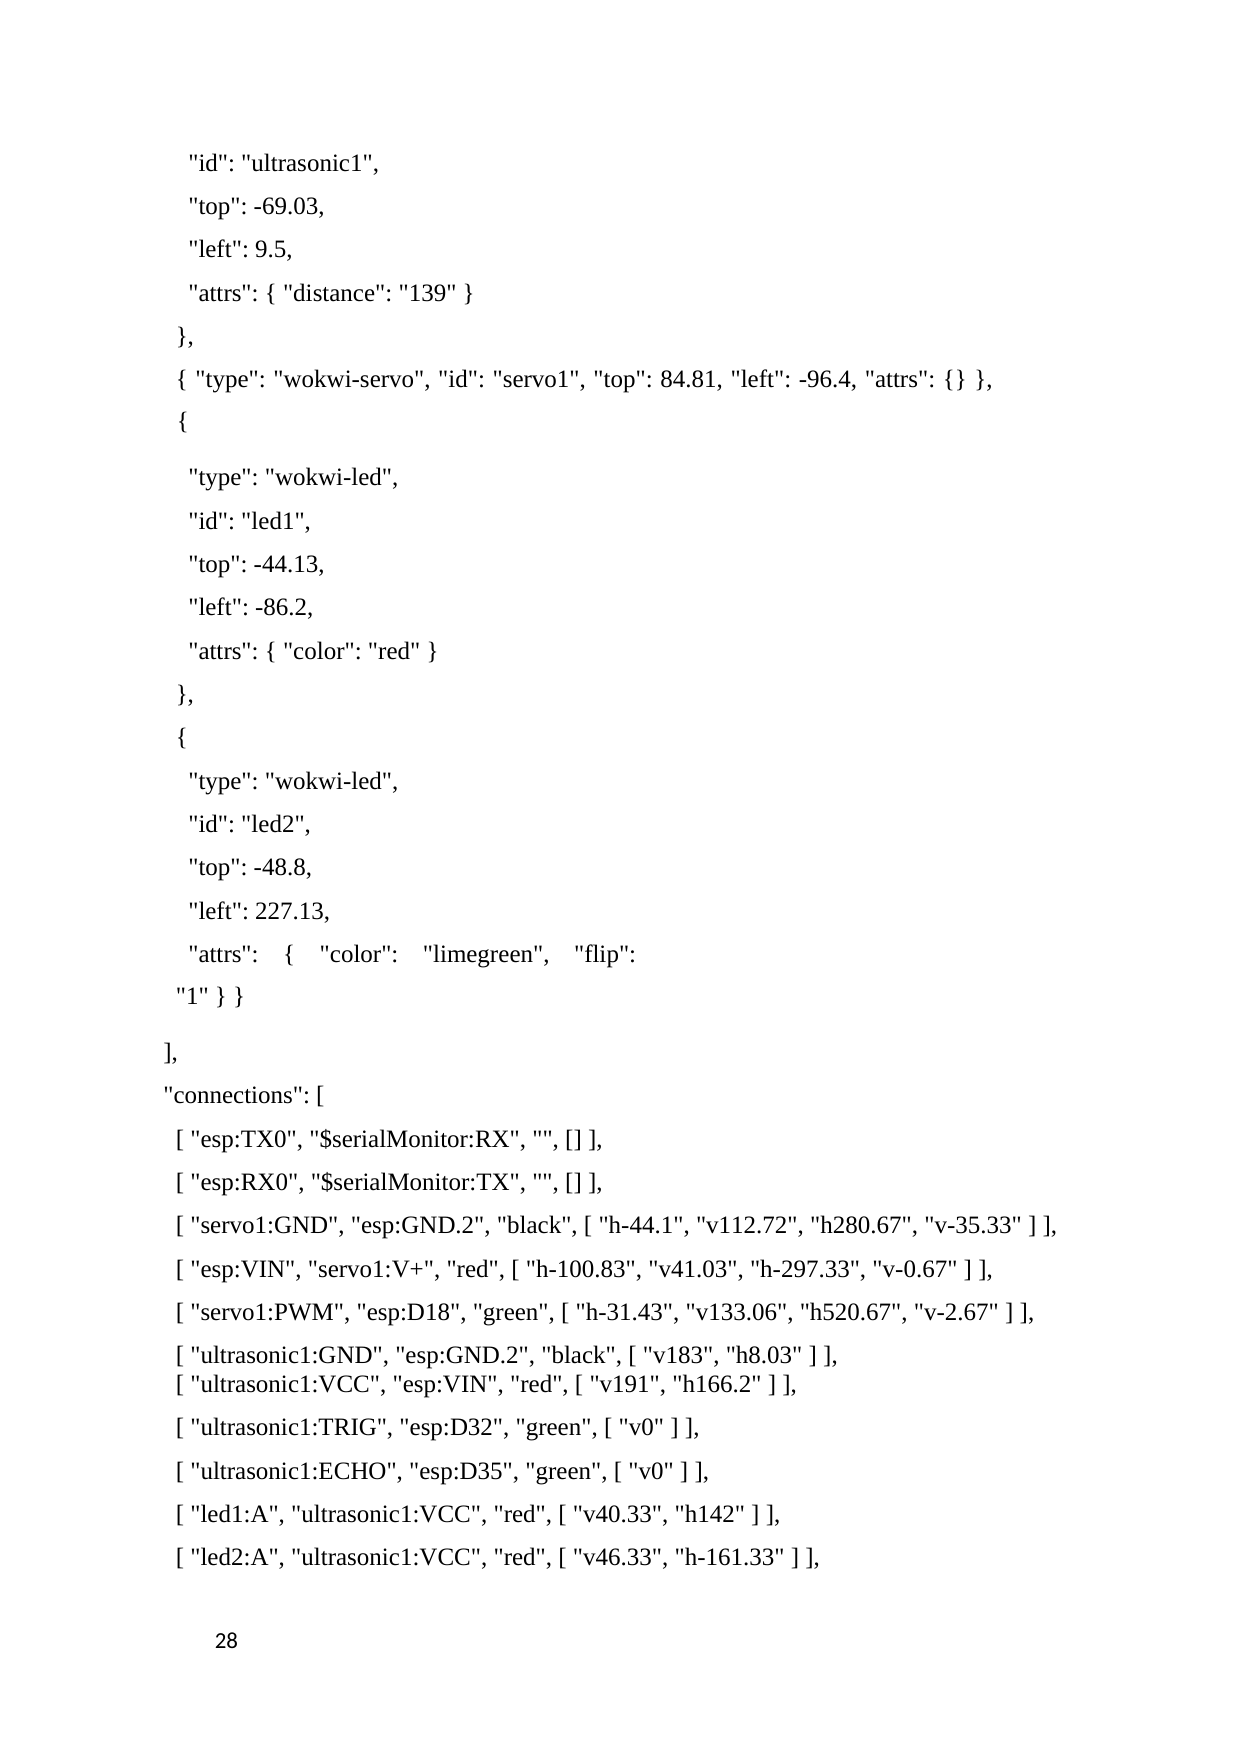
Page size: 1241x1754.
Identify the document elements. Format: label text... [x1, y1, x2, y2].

text "type": "wokwi-led", [188, 462, 1092, 491]
text [ "ultrasonic1:VCC", "esp:VIN", "red", [ "v191", "h166.2" ] ], [176, 1369, 1092, 1398]
text ], [163, 1037, 1092, 1066]
text "id": "ultrasonic1", [188, 148, 1092, 177]
text }, [176, 321, 1092, 350]
text "attrs": { "color": "limegreen", "flip": "1" } } [176, 939, 636, 1009]
text "id": "led1", [188, 506, 1092, 534]
text [ "led2:A", "ultrasonic1:VCC", "red", [ "v46.33", "h-161.33" ] ], [176, 1542, 1092, 1571]
text "connections": [ [163, 1080, 1092, 1109]
text [ "esp:VIN", "servo1:V+", "red", [ "h-100.83", "v41.03", "h-297.33", "v-0.67" ] ], [176, 1254, 1092, 1282]
text "left": 9.5, [188, 234, 1092, 263]
text "left": -86.2, [188, 592, 1092, 621]
text "attrs": { "distance": "139" } [188, 278, 1092, 307]
text [ "esp:RX0", "$serialMonitor:TX", "", [] ], [176, 1167, 1092, 1196]
text "id": "led2", [188, 809, 1092, 838]
text { [176, 722, 1092, 751]
text "top": -48.8, [188, 852, 1092, 881]
text }, [176, 679, 1092, 708]
text [ "servo1:GND", "esp:GND.2", "black", [ "h-44.1", "v112.72", "h280.67", "v-35.33" ] ], [176, 1210, 1092, 1239]
text "top": -44.13, [188, 549, 1092, 578]
text "left": 227.13, [188, 896, 1092, 924]
text "type": "wokwi-led", [188, 766, 1092, 794]
text [ "ultrasonic1:GND", "esp:GND.2", "black", [ "v183", "h8.03" ] ], [176, 1340, 1092, 1369]
text "top": -69.03, [188, 191, 1092, 220]
text [ "ultrasonic1:ECHO", "esp:D35", "green", [ "v0" ] ], [176, 1456, 1092, 1484]
text [ "servo1:PWM", "esp:D18", "green", [ "h-31.43", "v133.06", "h520.67", "v-2.67" ] ], [176, 1297, 1092, 1326]
text [ "esp:TX0", "$serialMonitor:RX", "", [] ], [176, 1124, 1092, 1152]
text [ "ultrasonic1:TRIG", "esp:D32", "green", [ "v0" ] ], [176, 1412, 1092, 1441]
text { "type": "wokwi-servo", "id": "servo1", "top": 84.81, "left": -96.4, "attrs": {} }, { [176, 364, 994, 435]
text [ "led1:A", "ultrasonic1:VCC", "red", [ "v40.33", "h142" ] ], [176, 1499, 1092, 1528]
text "attrs": { "color": "red" } [188, 636, 1092, 664]
